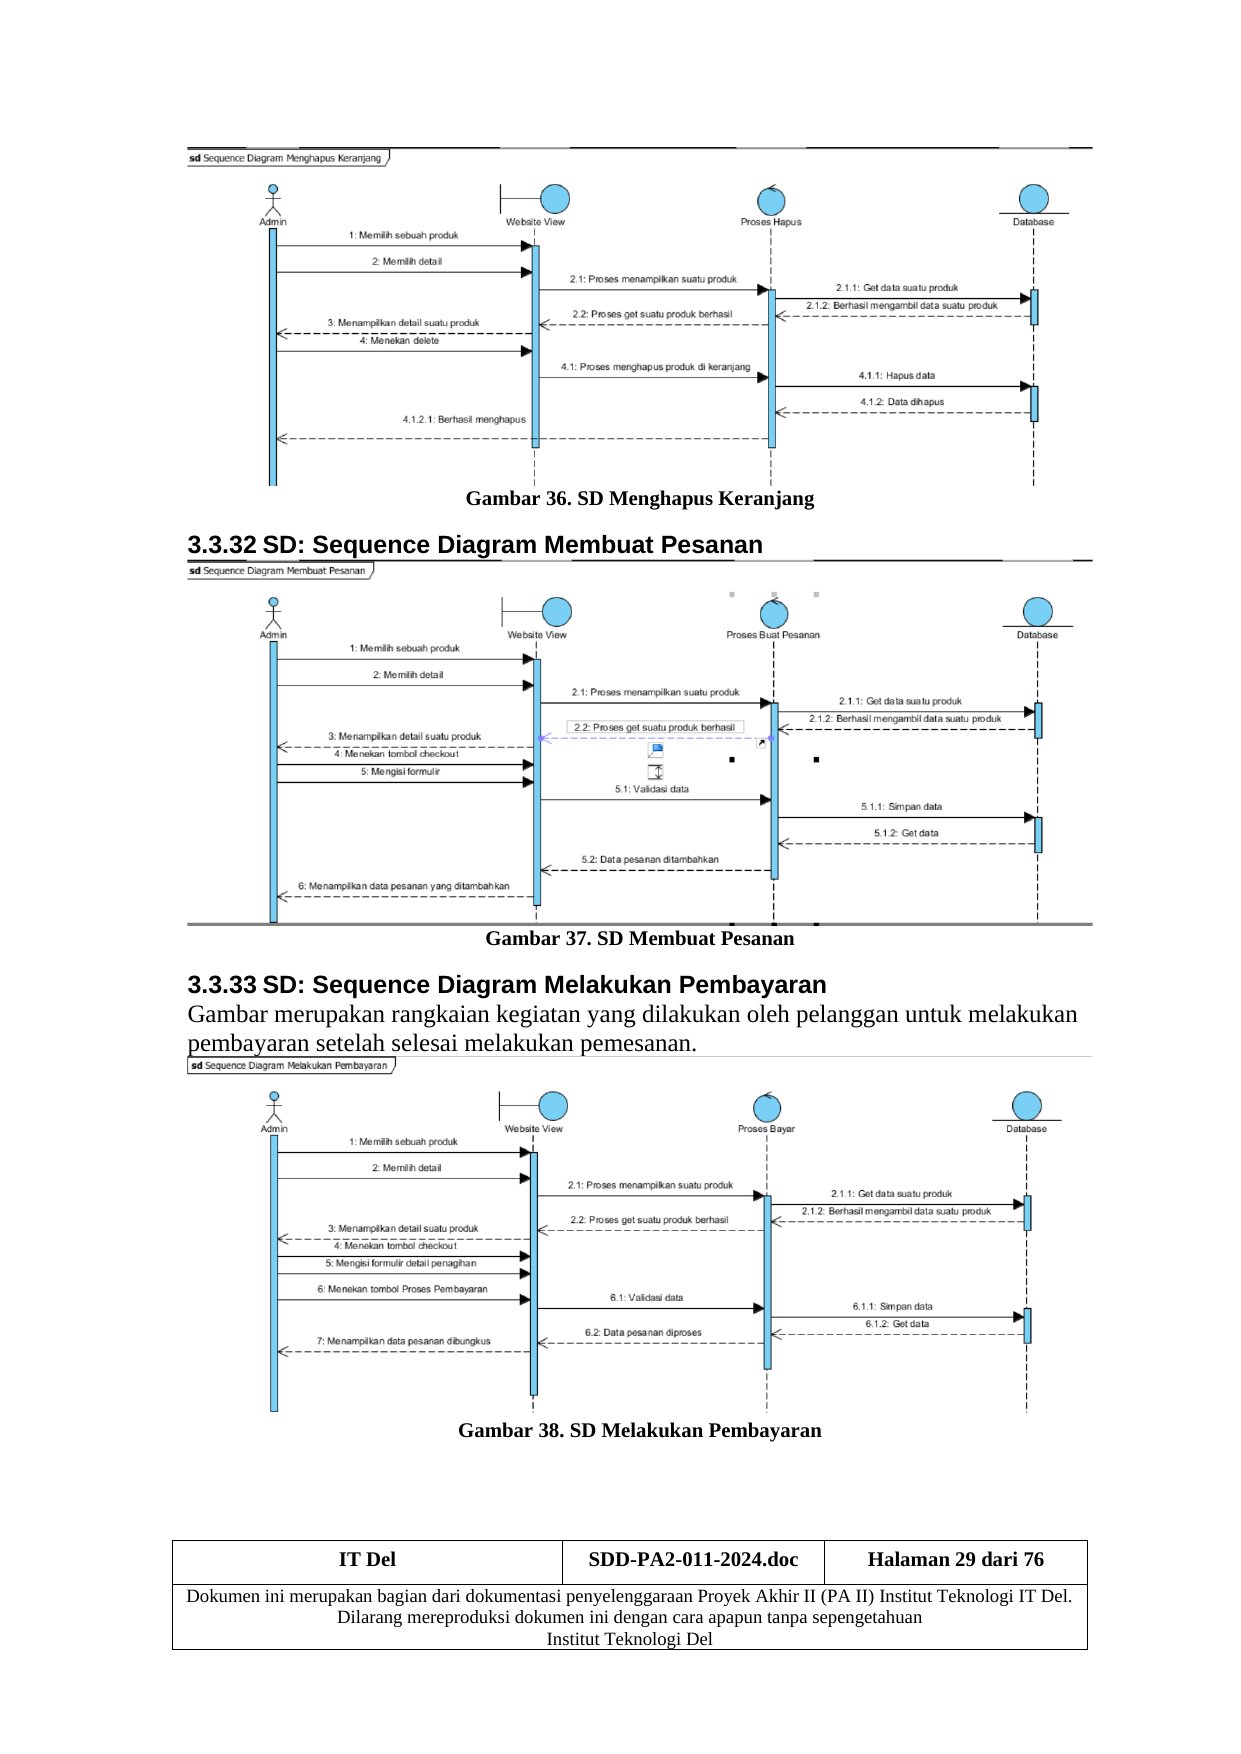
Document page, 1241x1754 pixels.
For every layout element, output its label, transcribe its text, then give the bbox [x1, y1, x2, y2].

list pembayaran setelah selesai melakukan pemesanan. [187, 1028, 1092, 1056]
list SD: Sequence Diagram Membuat Pesanan [187, 531, 1092, 559]
picture [187, 559, 1093, 926]
text Gambar 37. SD Membuat Pesanan [187, 926, 1092, 949]
list Gambar merupakan rangkaian kegiatan yang dilakukan oleh pelanggan untuk melakukan [187, 999, 1092, 1028]
picture [187, 1056, 1093, 1418]
text Gambar 38. SD Melakukan Pembayaran [187, 1418, 1092, 1442]
picture [187, 147, 1093, 486]
list SD: Sequence Diagram Melakukan Pembayaran [187, 970, 1092, 999]
text Gambar 36. SD Menghapus Keranjang [187, 486, 1092, 510]
